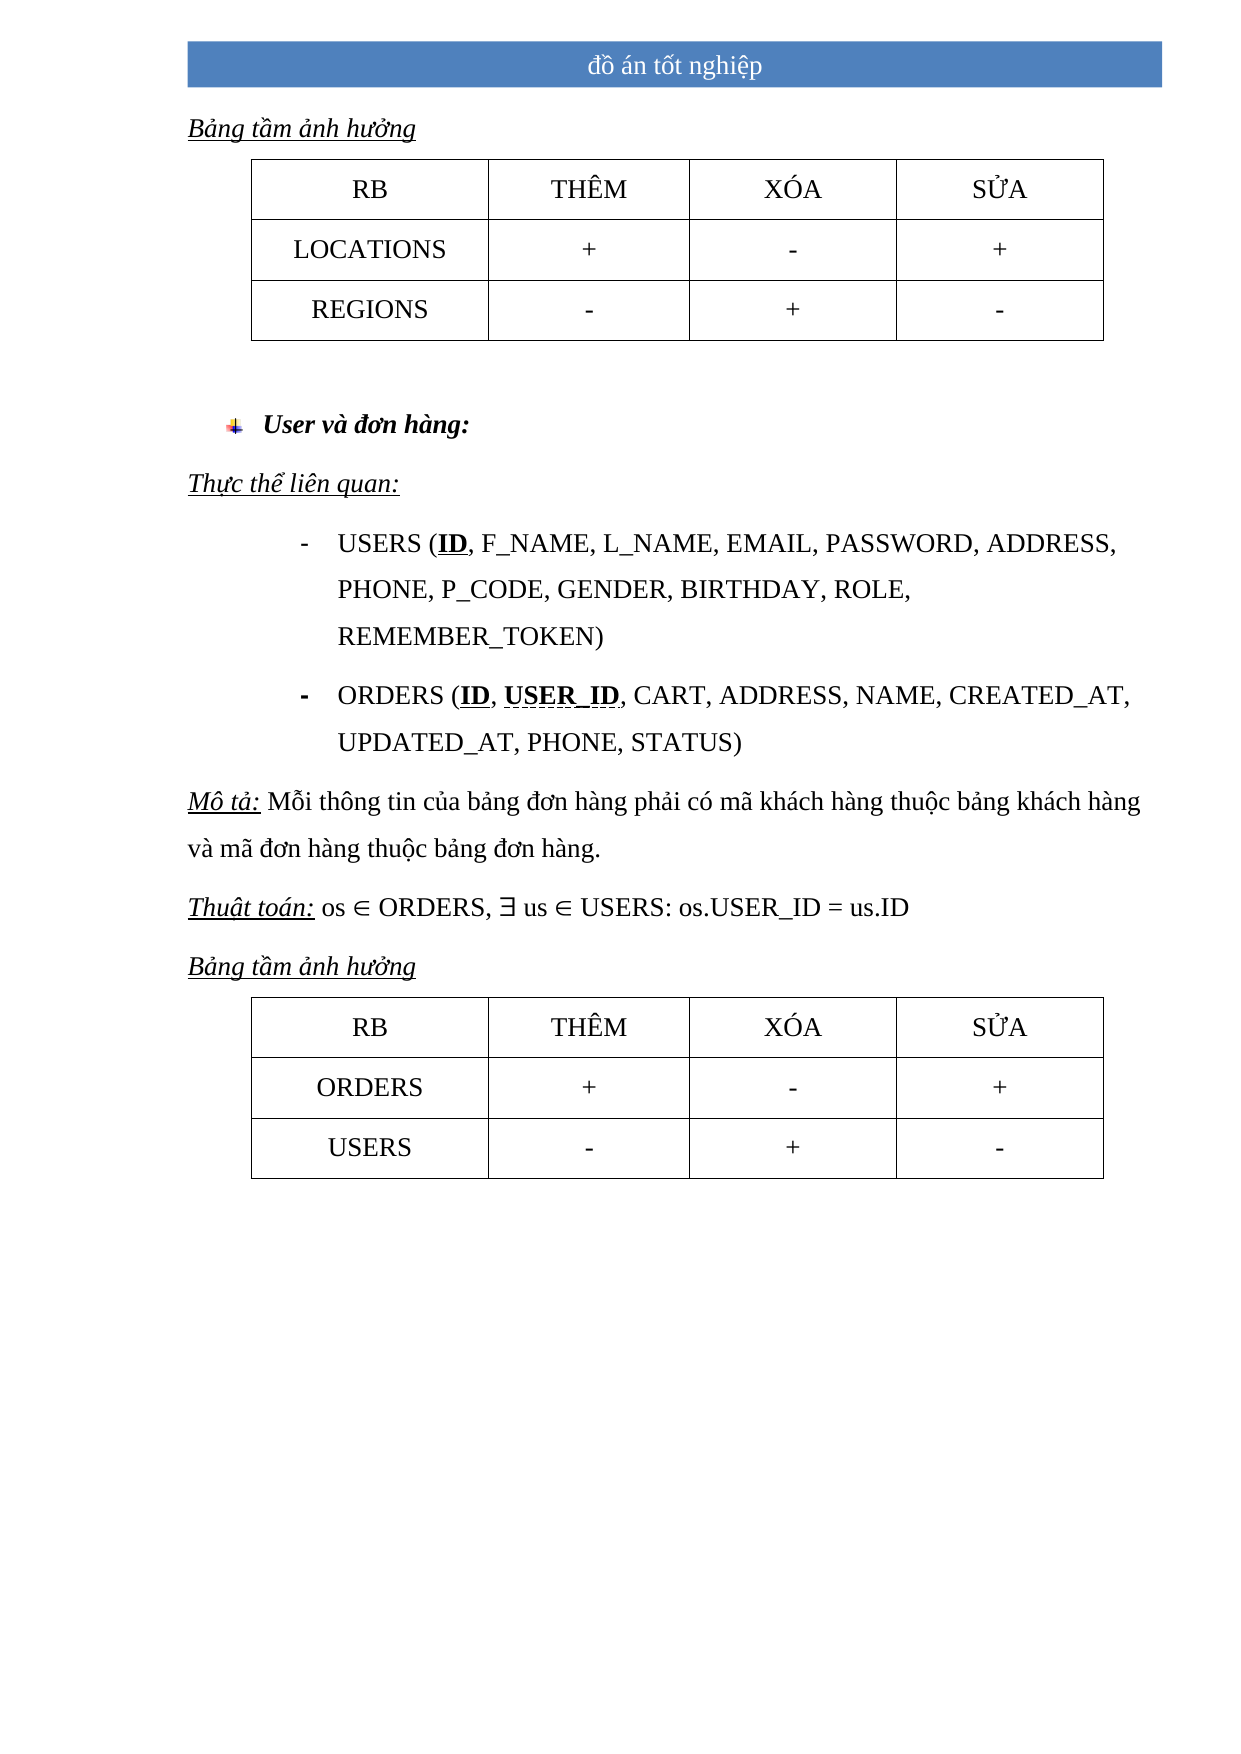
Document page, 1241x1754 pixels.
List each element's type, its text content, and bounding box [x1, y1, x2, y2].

table_cell ORDERS [252, 1058, 488, 1117]
table_cell - [897, 281, 1103, 340]
text Mô tả: Mỗi thông tin của bảng đơn hàng phải có mã khách hàng thuộc bảng khách hàng và mã đơn hàng thuộc bảng đơn hàng. [187, 785, 1162, 863]
table_cell + [897, 220, 1103, 279]
table_cell USERS [252, 1119, 488, 1178]
table_cell + [897, 1058, 1103, 1117]
table_cell REGIONS [252, 281, 488, 340]
list ORDERS (ID, USER_ID, CART, ADDRESS, NAME, CREATED_AT, UPDATED_AT, PHONE, STATUS) [300, 679, 1162, 757]
list USERS (ID, F_NAME, L_NAME, EMAIL, PASSWORD, ADDRESS, PHONE, P_CODE, GENDER, BIRTHDAY, ROLE, REMEMBER_TOKEN) [300, 527, 1162, 651]
text Bảng tầm ảnh hưởng [187, 950, 1162, 982]
table_cell + [489, 1058, 689, 1117]
table_header SỬA [897, 998, 1103, 1057]
text Thực thể liên quan: [187, 467, 1162, 499]
table_header SỬA [897, 160, 1103, 219]
table_cell + [489, 220, 689, 279]
table_cell - [489, 281, 689, 340]
table_header XÓA [690, 160, 896, 219]
table_header THÊM [489, 998, 689, 1057]
table_header RB [252, 160, 488, 219]
table_cell - [690, 1058, 896, 1117]
table_cell + [690, 281, 896, 340]
table_header XÓA [690, 998, 896, 1057]
table_cell LOCATIONS [252, 220, 488, 279]
table_header THÊM [489, 160, 689, 219]
table_cell - [489, 1119, 689, 1178]
table_cell - [897, 1119, 1103, 1178]
picture [226, 417, 243, 434]
text User và đơn hàng: [225, 408, 1162, 439]
text Bảng tầm ảnh hưởng [187, 112, 1162, 144]
text Thuật toán: os ORDERS, us USERS: os.USER_ID = us.ID [187, 891, 1162, 922]
table_cell - [690, 220, 896, 279]
table_header RB [252, 998, 488, 1057]
table_cell + [690, 1119, 896, 1178]
